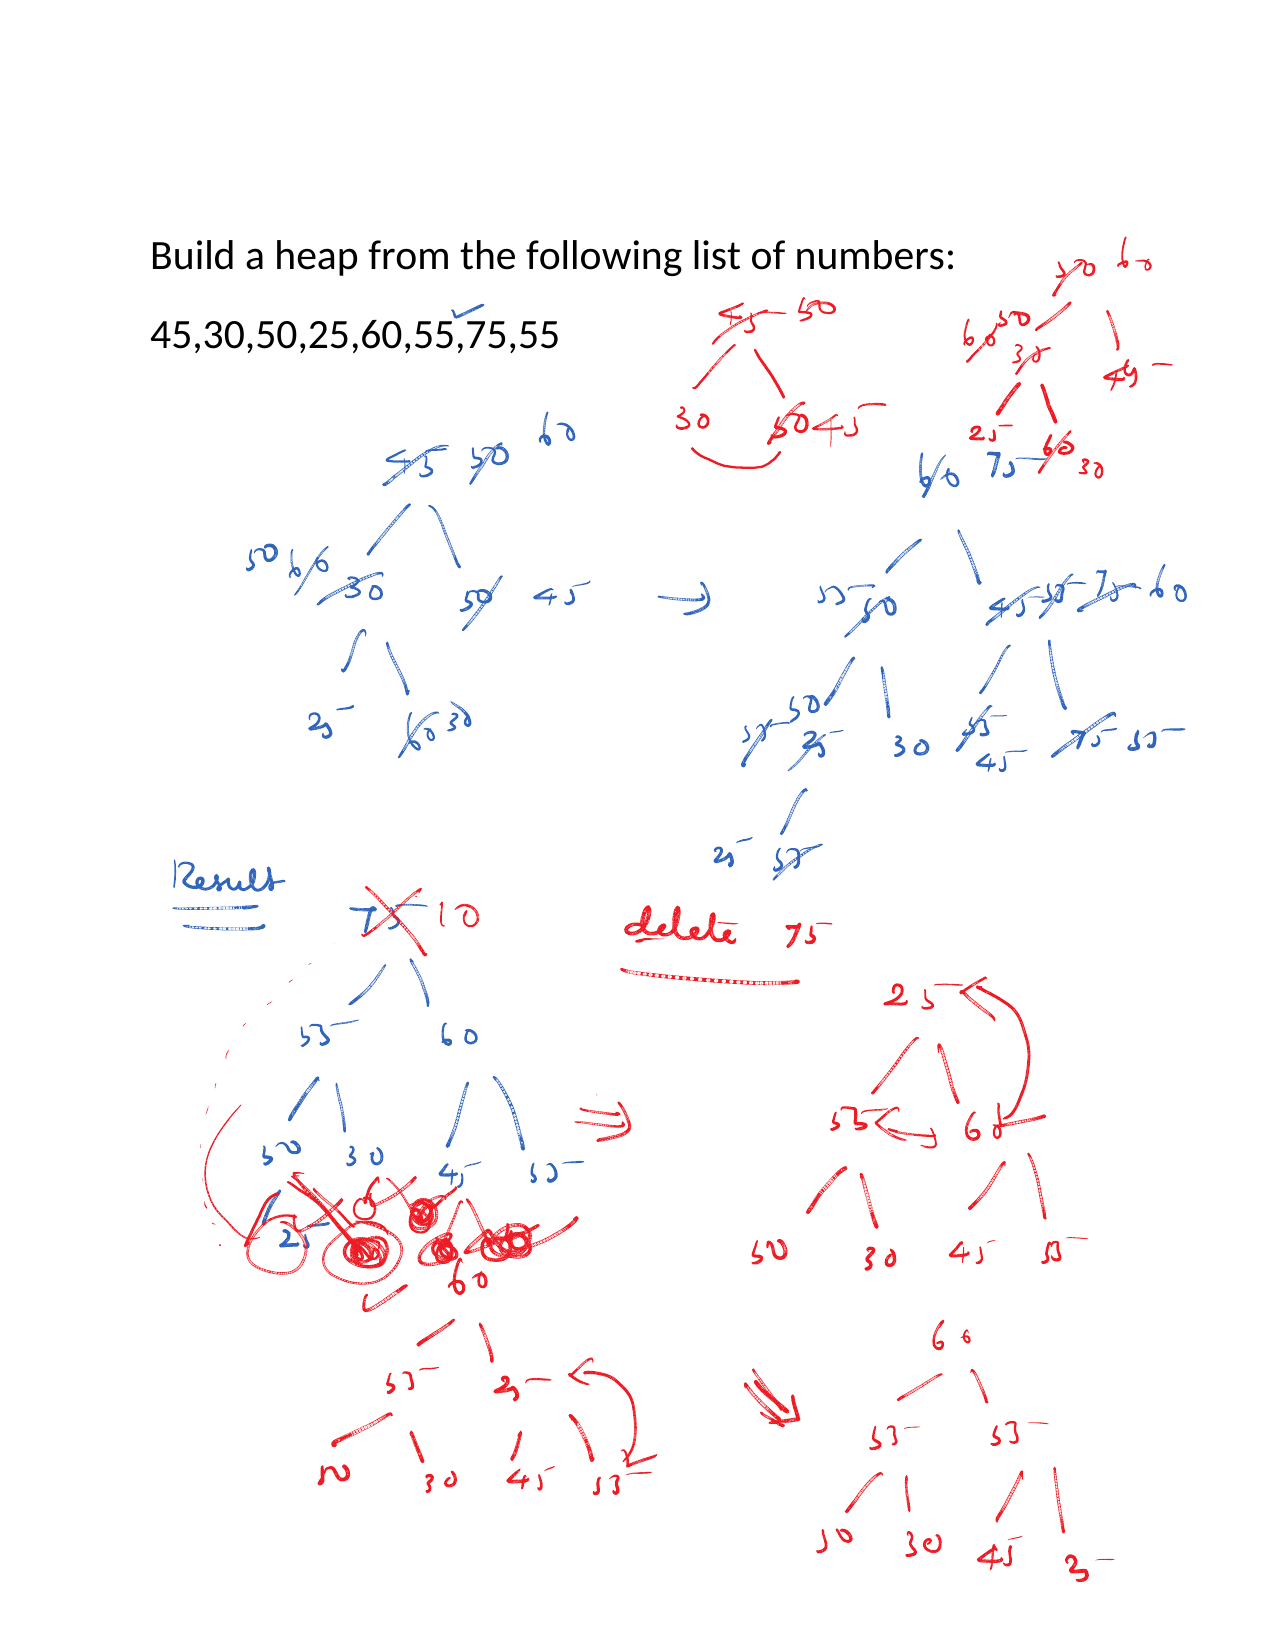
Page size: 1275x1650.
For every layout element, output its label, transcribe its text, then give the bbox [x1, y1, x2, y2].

text Build a heap from the following list of numbers: [150, 229, 1125, 280]
text 45,30,50,25,60,55,75,55 [150, 308, 1125, 359]
